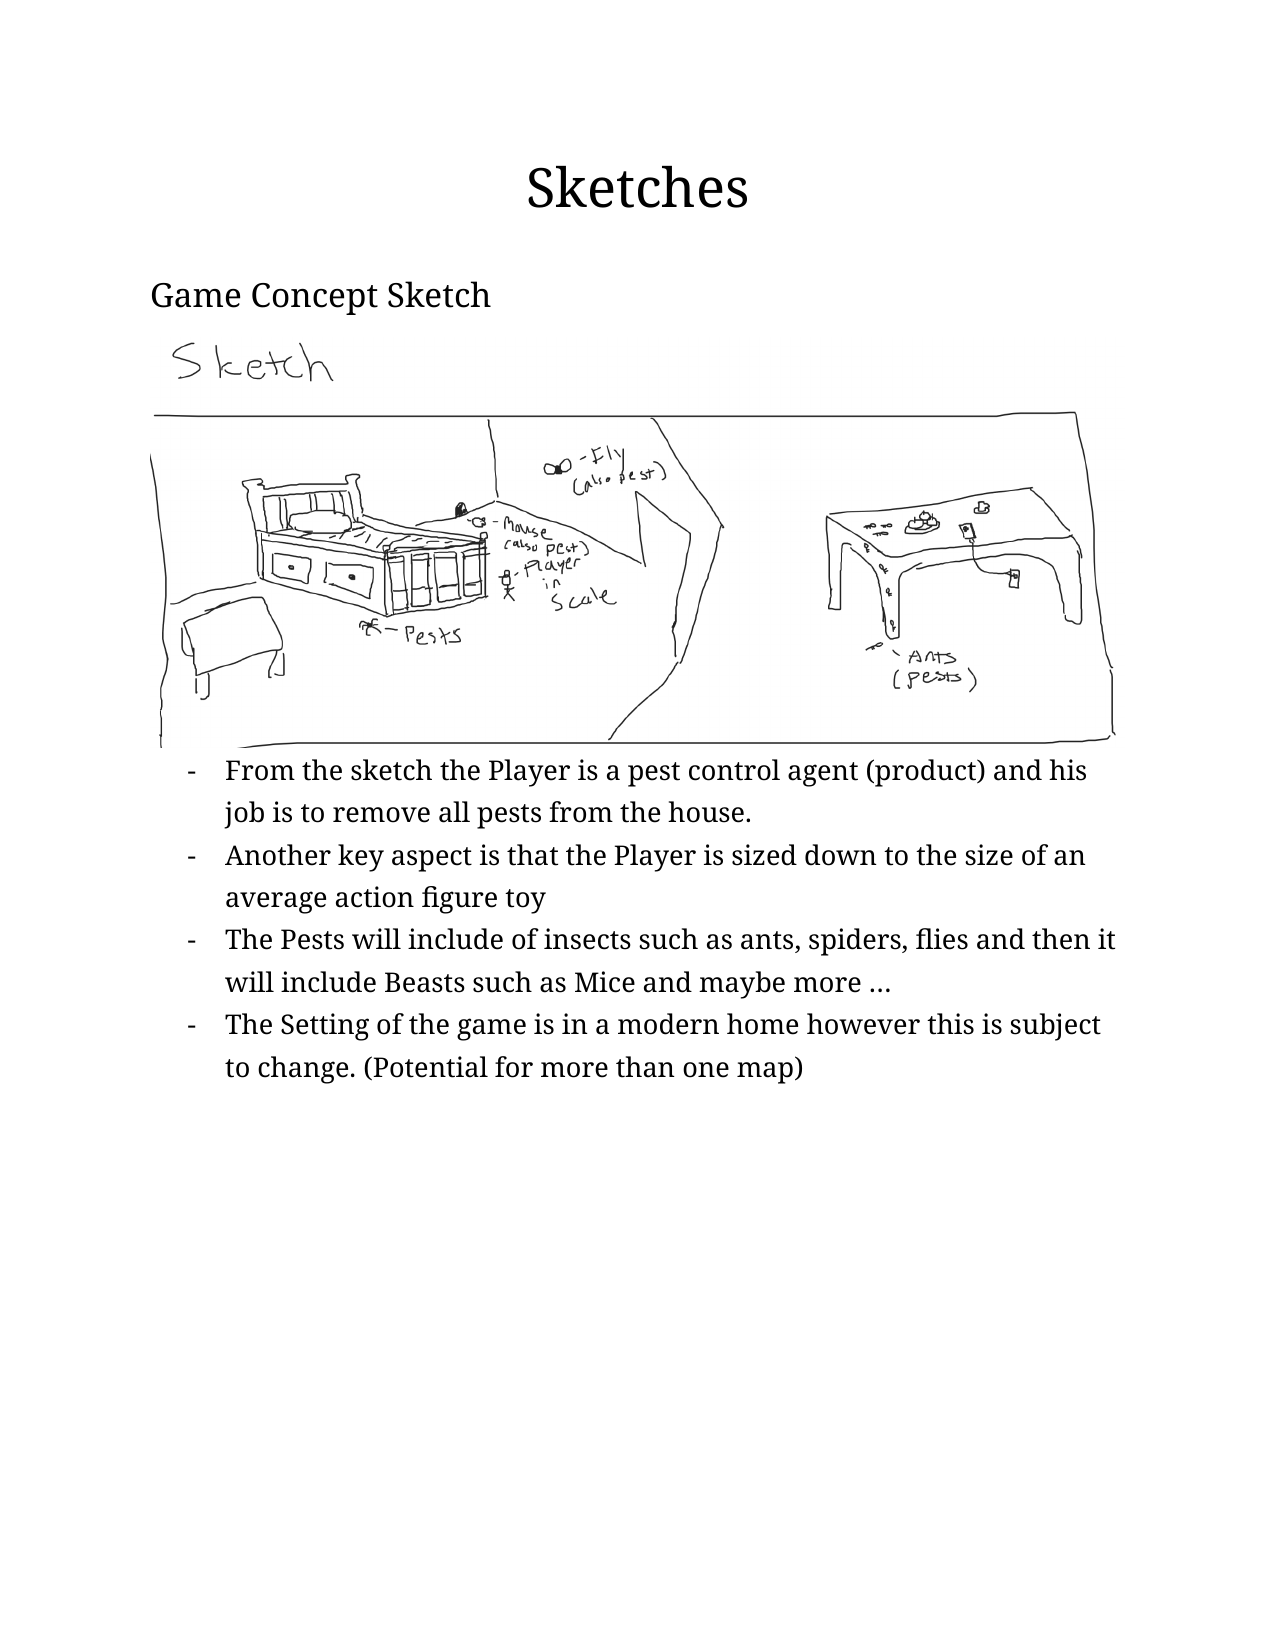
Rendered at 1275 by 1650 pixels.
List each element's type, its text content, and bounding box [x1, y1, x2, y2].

picture [150, 337, 1125, 748]
list From the sketch the Player is a pest control agent (product) and his job is to remove all pests from the house. [187, 751, 1125, 831]
list The Setting of the game is in a modern home however this is subject to change. (Potential for more than one map) [187, 1006, 1125, 1085]
list Another key aspect is that the Player is sized down to the size of an average action figure toy [187, 836, 1125, 915]
list The Pests will include of insects such as ants, spiders, flies and then it will include Beasts such as Mice and maybe more … [187, 921, 1125, 1000]
subtitle Game Concept Sketch [150, 272, 1125, 318]
subtitle Sketches [150, 150, 1125, 224]
